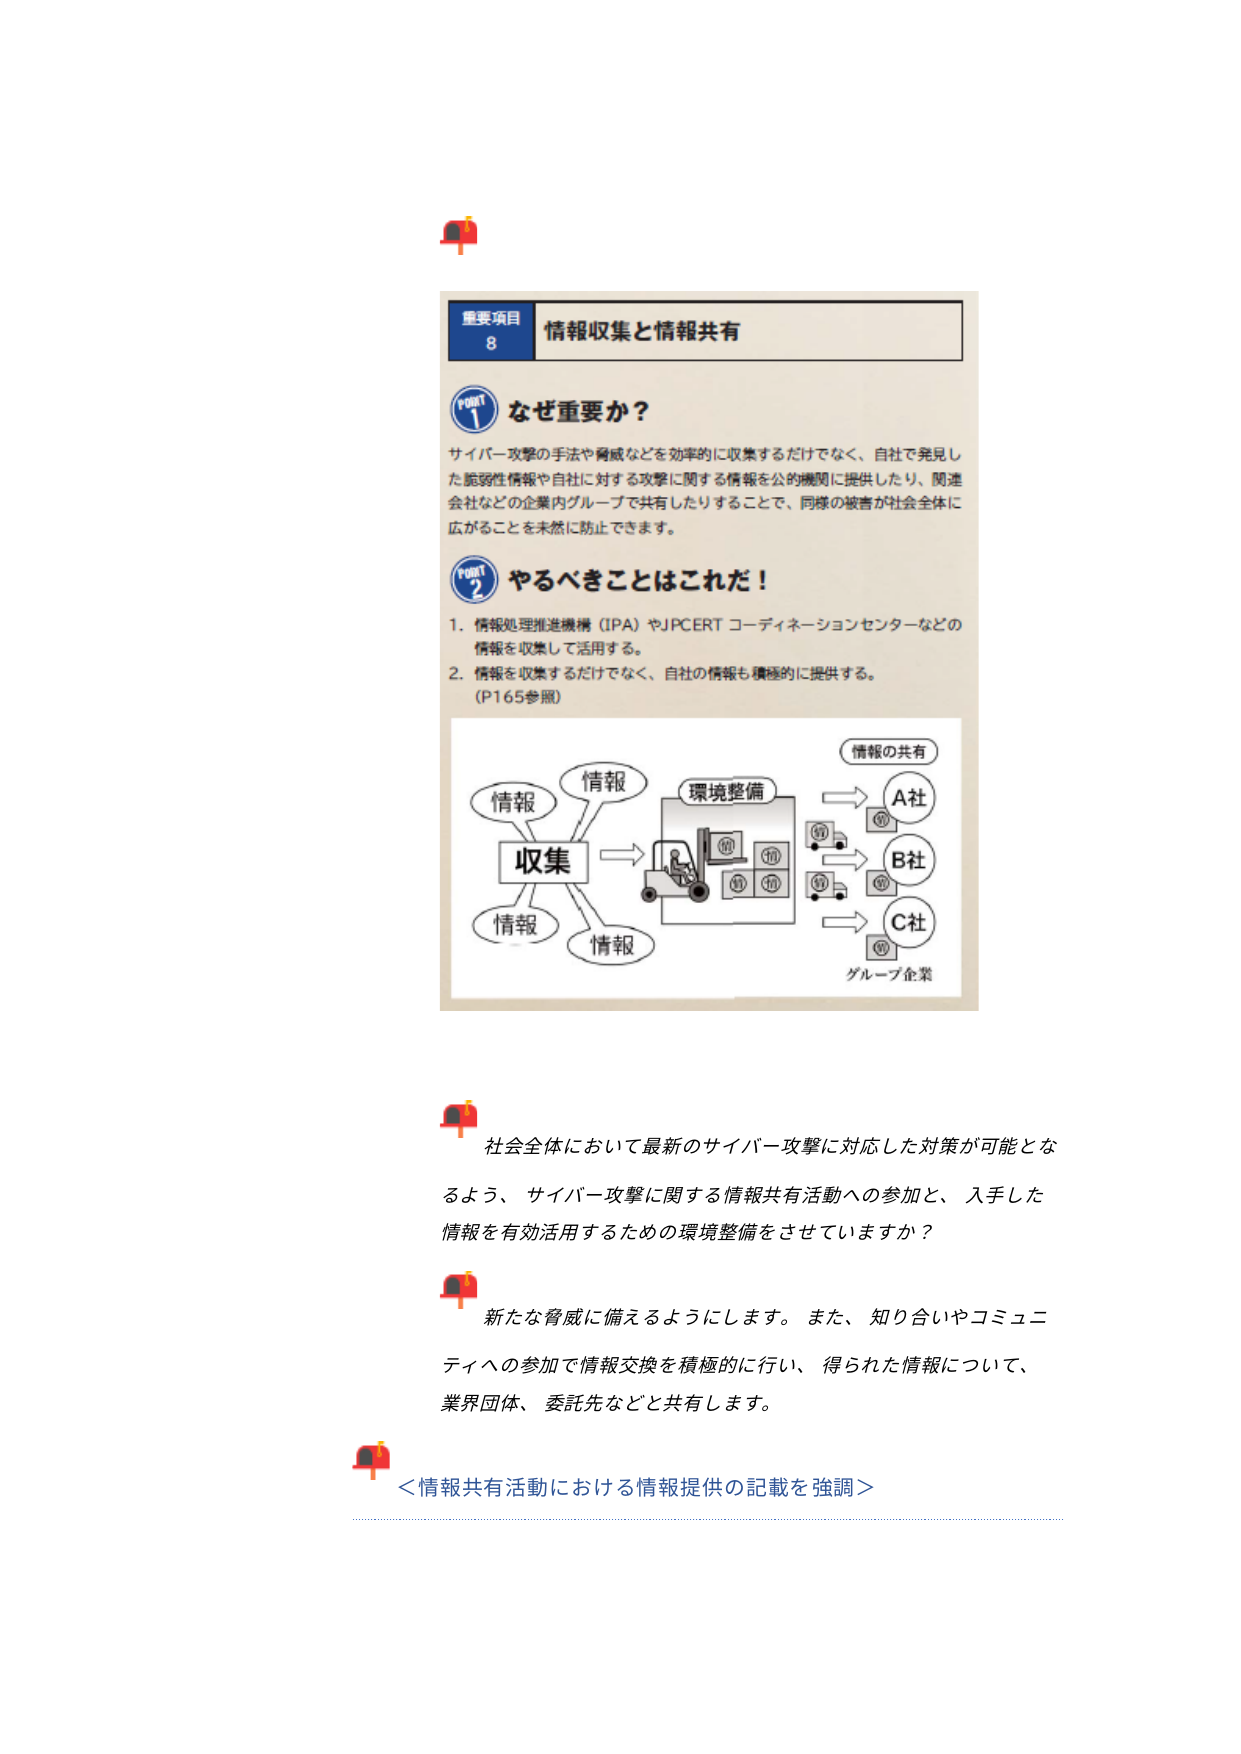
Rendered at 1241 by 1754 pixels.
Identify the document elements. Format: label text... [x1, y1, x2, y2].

text ＜情報共有活動における情報提供の記載を強調＞ [352, 1442, 1063, 1520]
picture [439, 291, 979, 1011]
picture [439, 1100, 478, 1138]
picture [352, 1441, 390, 1480]
picture [439, 1271, 478, 1309]
picture [439, 216, 478, 255]
text 社会全体において最新のサイバー攻撃に対応した対策が可能となるよう、 サイバー攻撃に関する情報共有活動への参加と、 入手した情報を有効活用するための環境整備をさせていますか？ [440, 1100, 1063, 1250]
text 新たな脅威に備えるようにします。 また、 知り合いやコミュニティへの参加で情報交換を積極的に行い、 得られた情報について、 業界団体、 委託先などと共有します。 [440, 1271, 1063, 1421]
